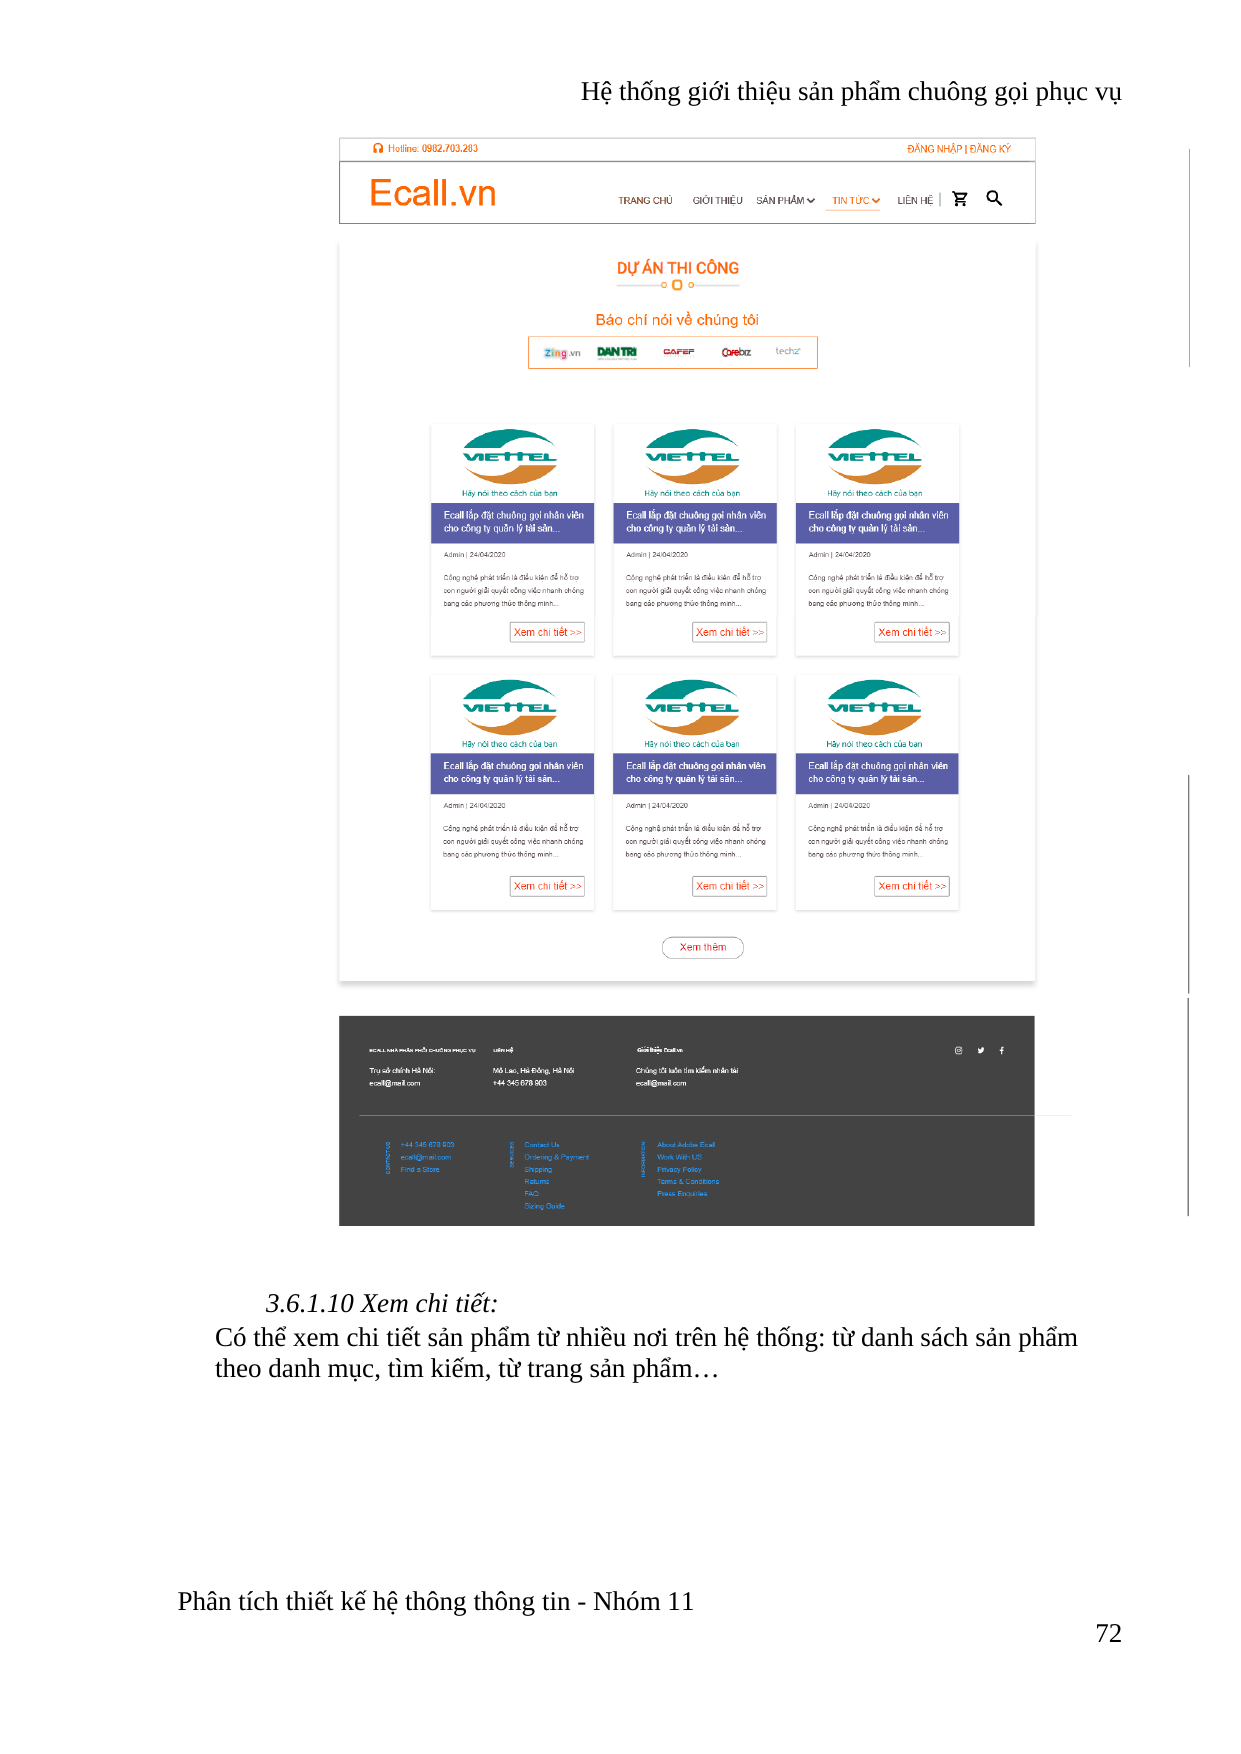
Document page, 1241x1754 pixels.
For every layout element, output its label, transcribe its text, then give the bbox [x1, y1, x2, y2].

text Có thể xem chi tiết sản phẩm từ nhiều nơi trên hệ thống: từ danh sách sản phẩm theo danh mục, tìm kiếm, từ trang sản phẩm… [215, 1321, 1122, 1383]
picture [214, 137, 1190, 1226]
subtitle 3.6.1.10 Xem chi tiết: [177, 1287, 1122, 1318]
